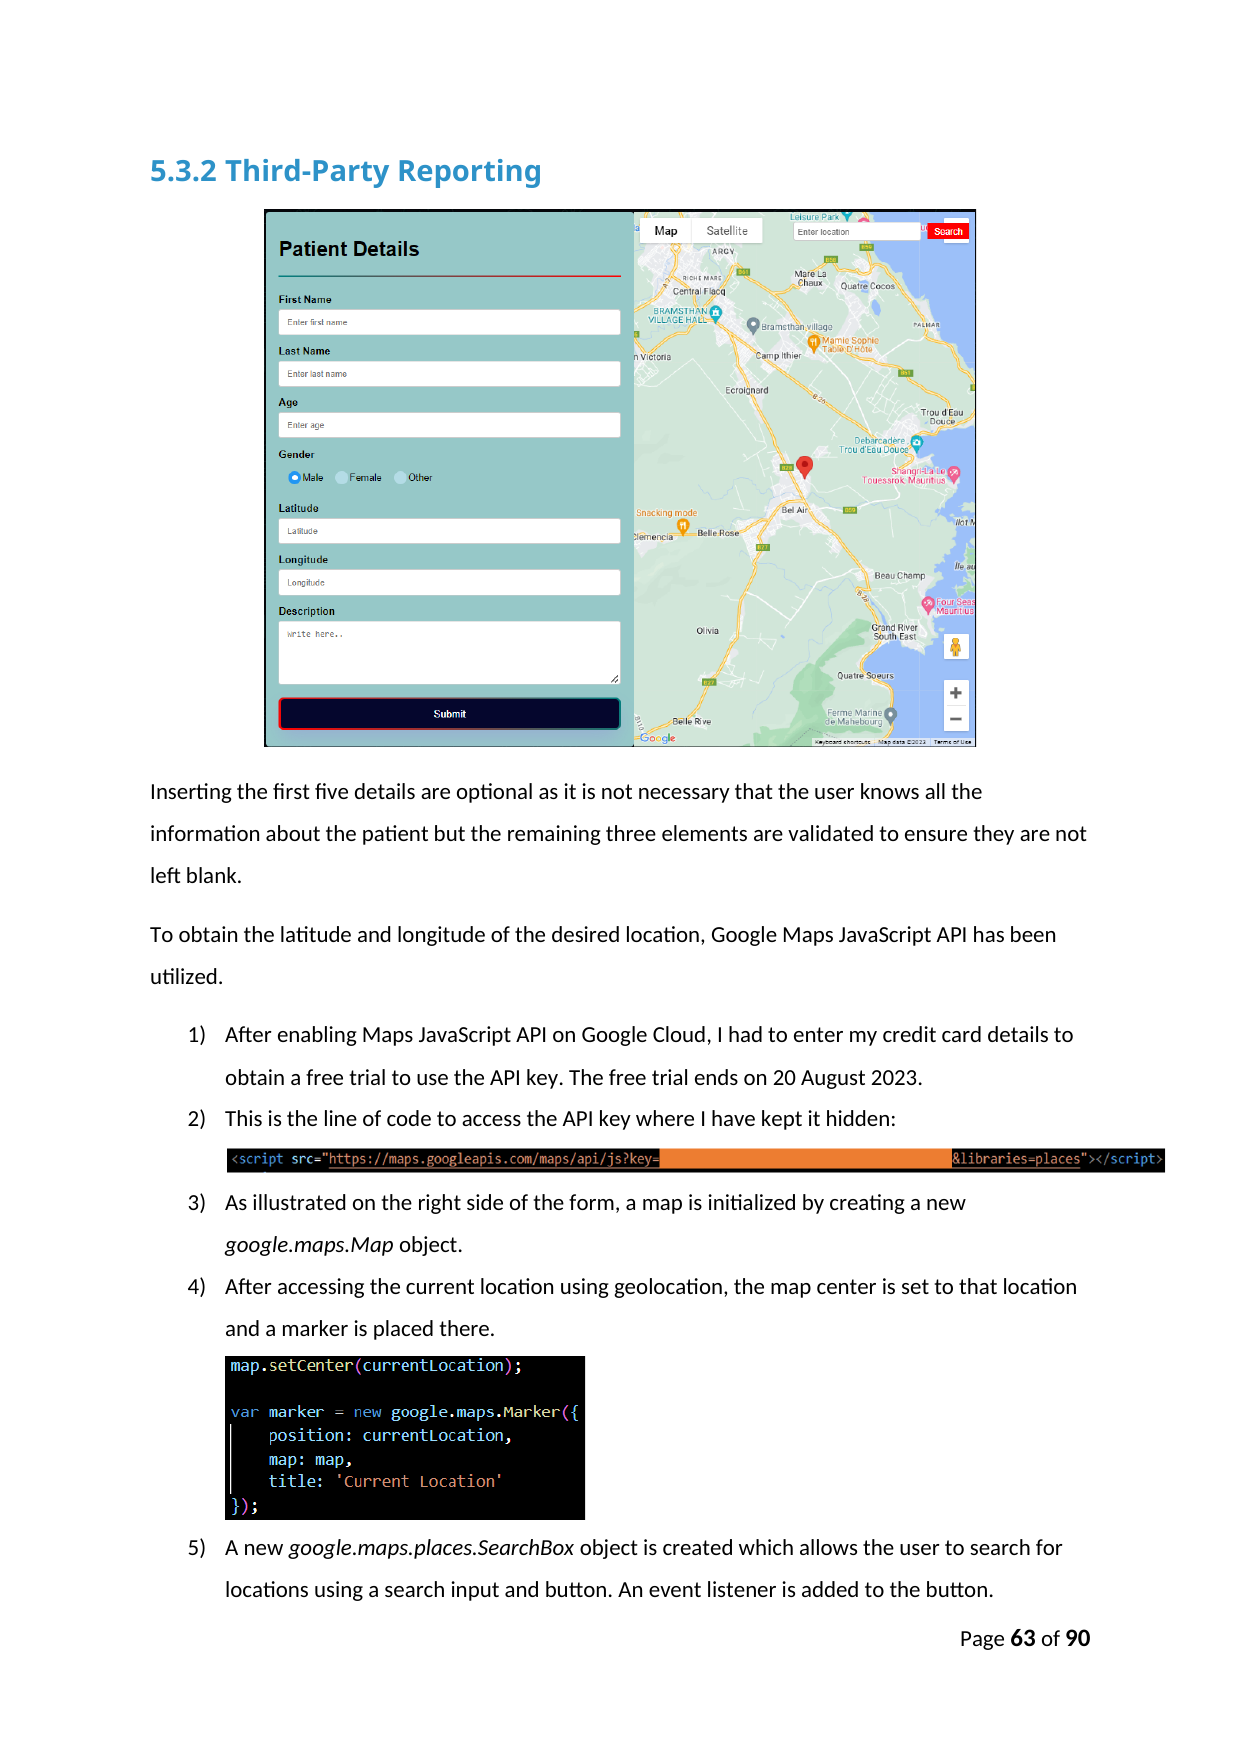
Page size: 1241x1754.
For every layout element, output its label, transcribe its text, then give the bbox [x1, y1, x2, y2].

list As illustrated on the right side of the form, a map is initialized by creating a new google.maps.Map object. [187, 1188, 1090, 1258]
list A new google.maps.places.SearchBox object is created which allows the user to search for locations using a search input and button. An event listener is added to the button. [187, 1533, 1090, 1603]
picture [264, 209, 977, 747]
list After accessing the current location using geolocation, the map center is set to that location and a marker is placed there. [187, 1272, 1090, 1342]
list After enabling Maps JavaScript API on Google Cloud, I had to enter my credit card details to obtain a free trial to use the API key. The free trial ends on 20 August 2023. [187, 1021, 1090, 1091]
list This is the line of code to access the API key where I have kept it hidden: [187, 1104, 1090, 1133]
subtitle Third-Party Reporting [150, 150, 1090, 190]
text To obtain the latitude and longitude of the desired location, Google Maps JavaScript API has been utilized. [150, 920, 1090, 990]
picture [225, 1356, 586, 1520]
picture [225, 1146, 1166, 1174]
text Inserting the first five details are optional as it is not necessary that the user knows all the information about the patient but the remaining three elements are validated to ensure they are not left blank. [150, 777, 1090, 889]
